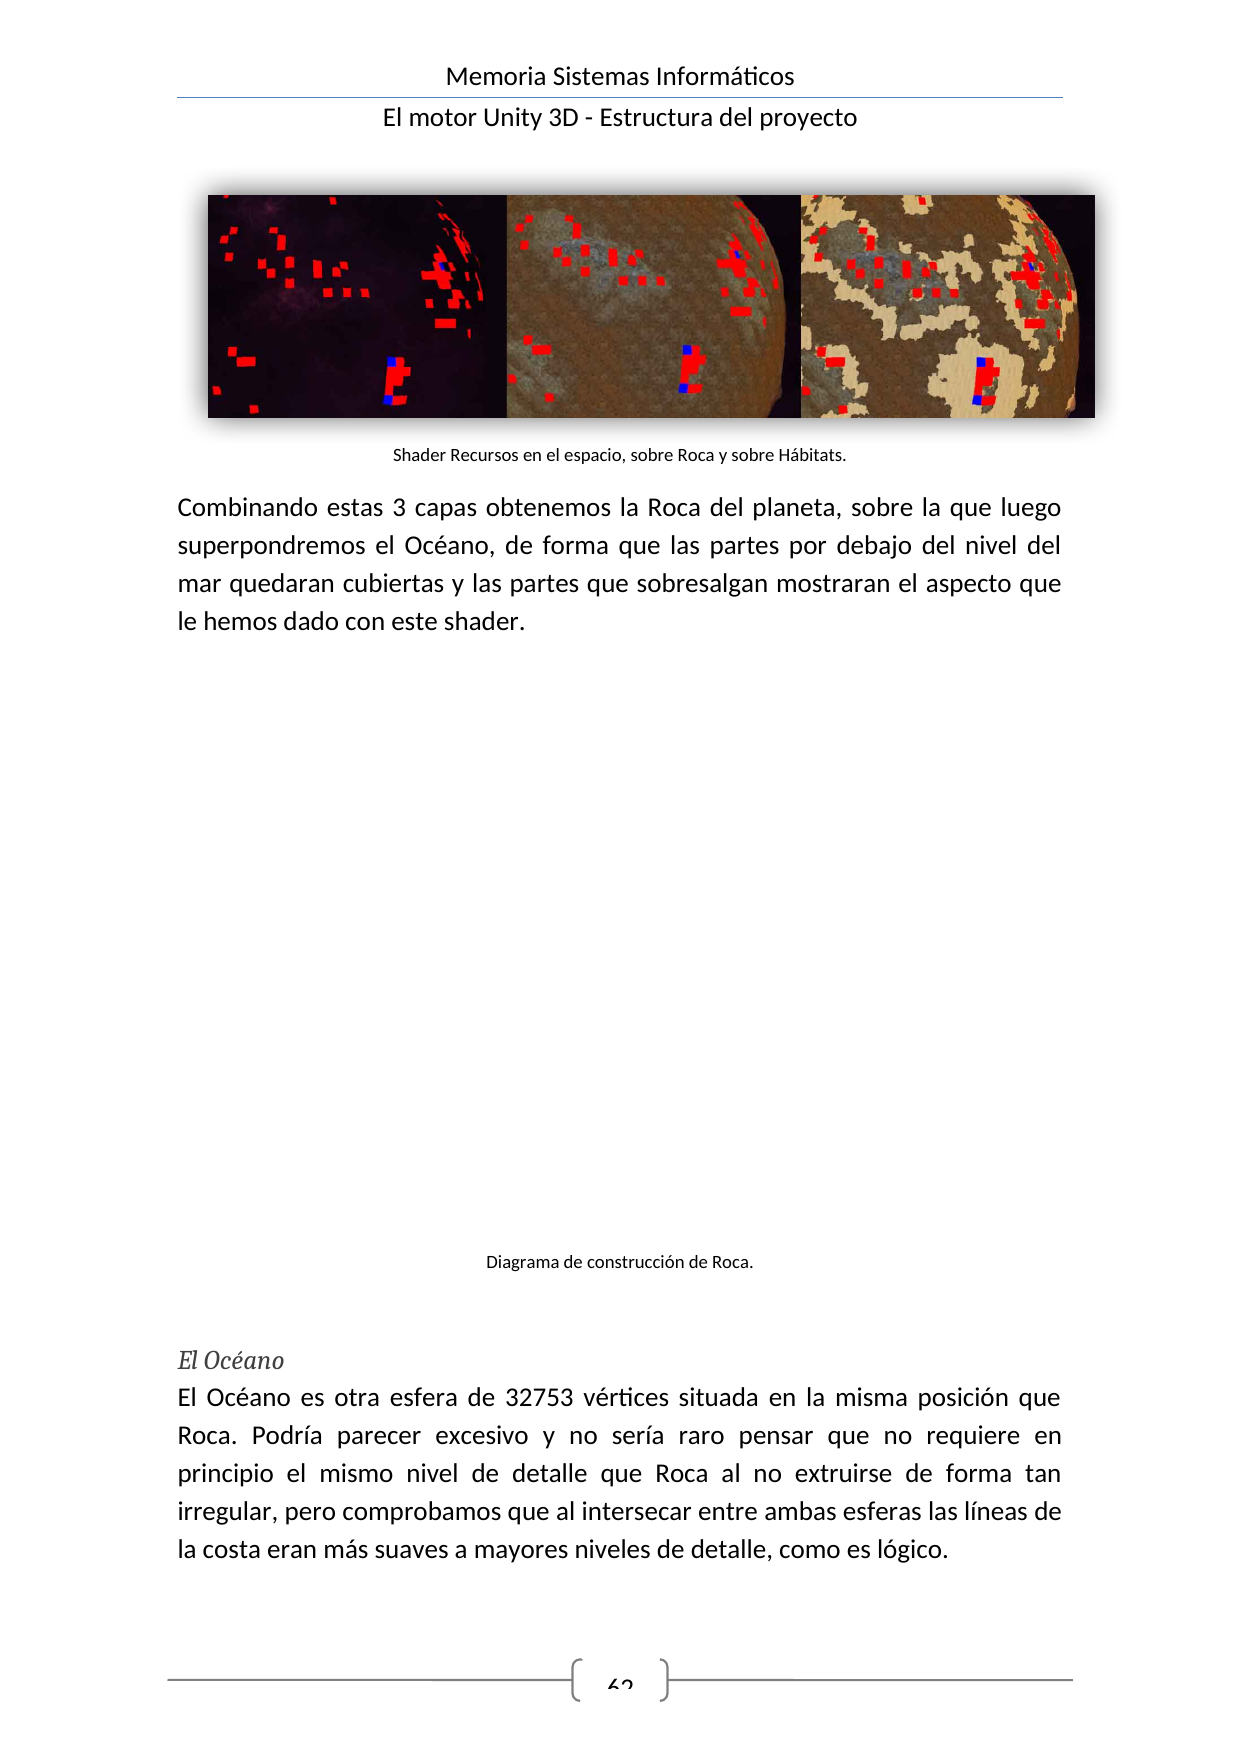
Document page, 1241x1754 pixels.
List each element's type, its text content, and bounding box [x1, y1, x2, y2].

text Diagrama de construcción de Roca. [177, 1251, 1063, 1273]
text El Océano es otra esfera de 32753 vértices situada en la misma posición que Roca. Podría parecer excesivo y no sería raro pensar que no requiere en principio el mismo nivel de detalle que Roca al no extruirse de forma tan irregular, pero comprobamos que al intersecar entre ambas esferas las líneas de la costa eran más suaves a mayores niveles de detalle, como es lógico. [177, 1381, 1063, 1565]
picture [208, 195, 1095, 418]
subtitle El Océano [177, 1345, 1063, 1376]
text Combinando estas 3 capas obtenemos la Roca del planeta, sobre la que luego superpondremos el Océano, de forma que las partes por debajo del nivel del mar quedaran cubiertas y las partes que sobresalgan mostraran el aspecto que le hemos dado con este shader. [177, 491, 1063, 637]
table_cell 50 [189, 176, 1063, 434]
